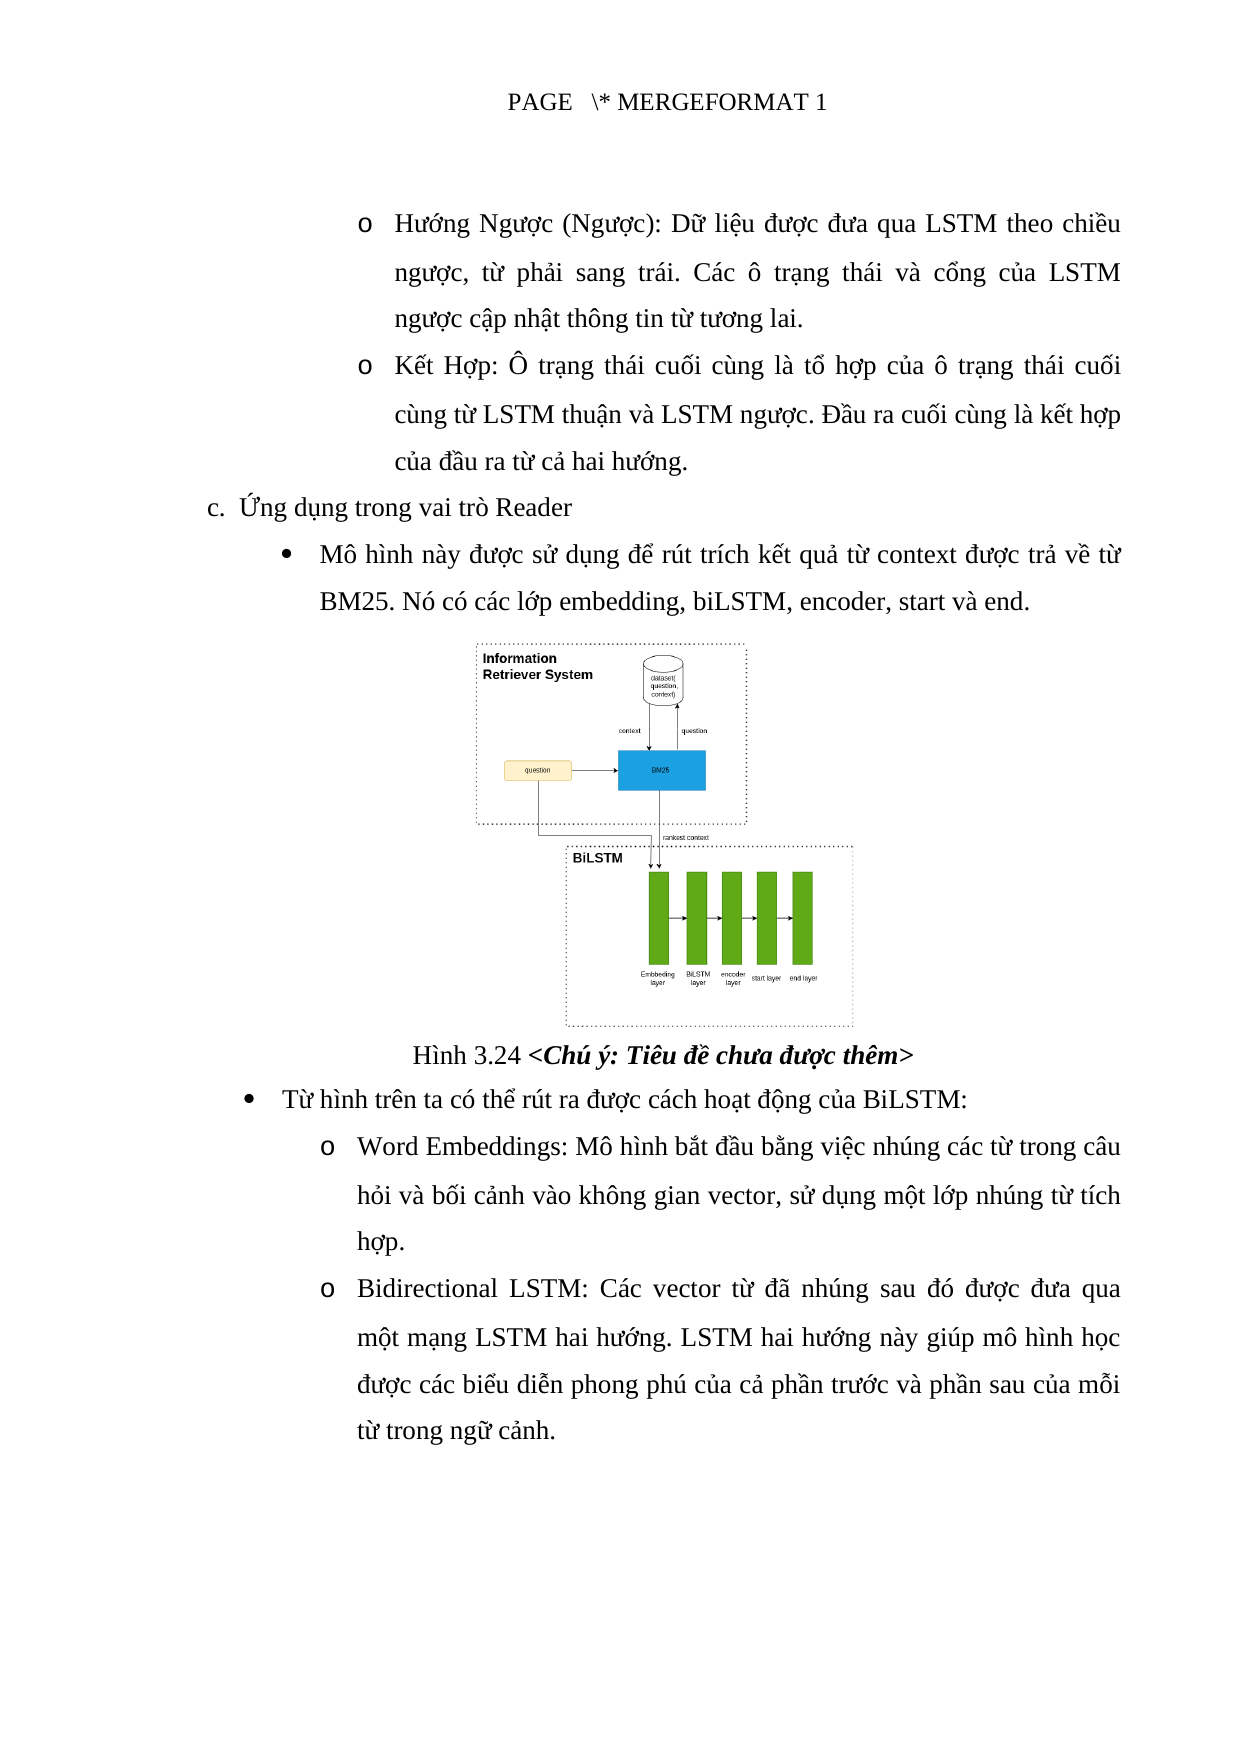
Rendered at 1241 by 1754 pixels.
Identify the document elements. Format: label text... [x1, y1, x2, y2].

picture [475, 643, 854, 1027]
list Bidirectional LSTM: Các vector từ đã nhúng sau đó được đưa qua một mạng LSTM hai hướng. LSTM hai hướng này giúp mô hình học được các biểu diễn phong phú của cả phần trước và phần sau của mỗi từ trong ngữ cảnh. [319, 1272, 1122, 1446]
list Kết Hợp: Ô trạng thái cuối cùng là tổ hợp của ô trạng thái cuối cùng từ LSTM thuận và LSTM ngược. Đầu ra cuối cùng là kết hợp của đầu ra từ cả hai hướng. [357, 349, 1122, 476]
list Mô hình này được sử dụng để rút trích kết quả từ context được trả về từ BM25. Nó có các lớp embedding, biLSTM, encoder, start và end. [282, 538, 1122, 616]
list Ứng dụng trong vai trò Reader [207, 491, 1122, 522]
list Hướng Ngược (Ngược): Dữ liệu được đưa qua LSTM theo chiều ngược, từ phải sang trái. Các ô trạng thái và cổng của LSTM ngược cập nhật thông tin từ tương lai. [357, 207, 1122, 333]
list Từ hình trên ta có thể rút ra được cách hoạt động của BiLSTM: [244, 1083, 1122, 1114]
list Word Embeddings: Mô hình bắt đầu bằng việc nhúng các từ trong câu hỏi và bối cảnh vào không gian vector, sử dụng một lớp nhúng từ tích hợp. [319, 1130, 1122, 1257]
